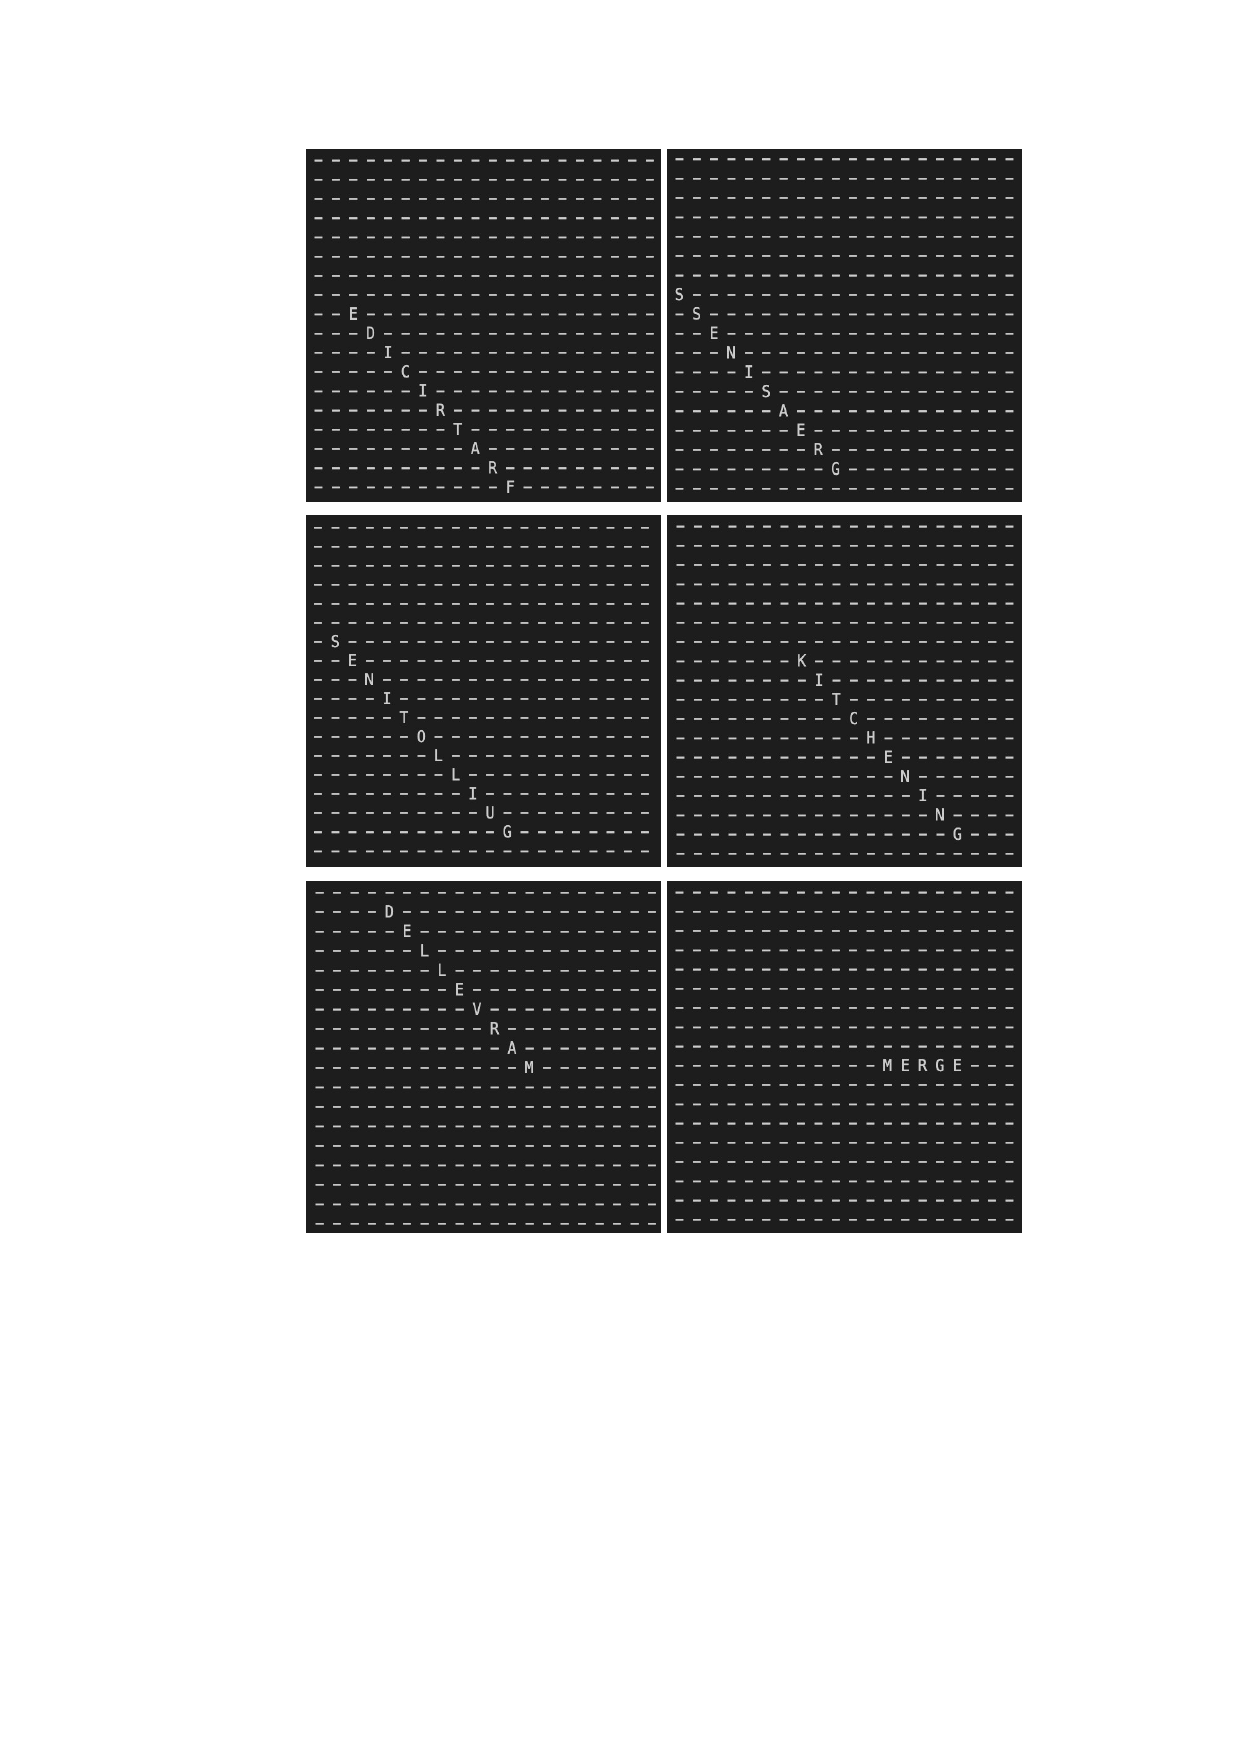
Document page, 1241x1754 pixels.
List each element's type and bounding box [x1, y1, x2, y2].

picture [667, 881, 1022, 1233]
picture [306, 149, 661, 502]
picture [306, 881, 661, 1233]
picture [306, 515, 661, 867]
picture [667, 515, 1022, 867]
picture [667, 149, 1022, 502]
